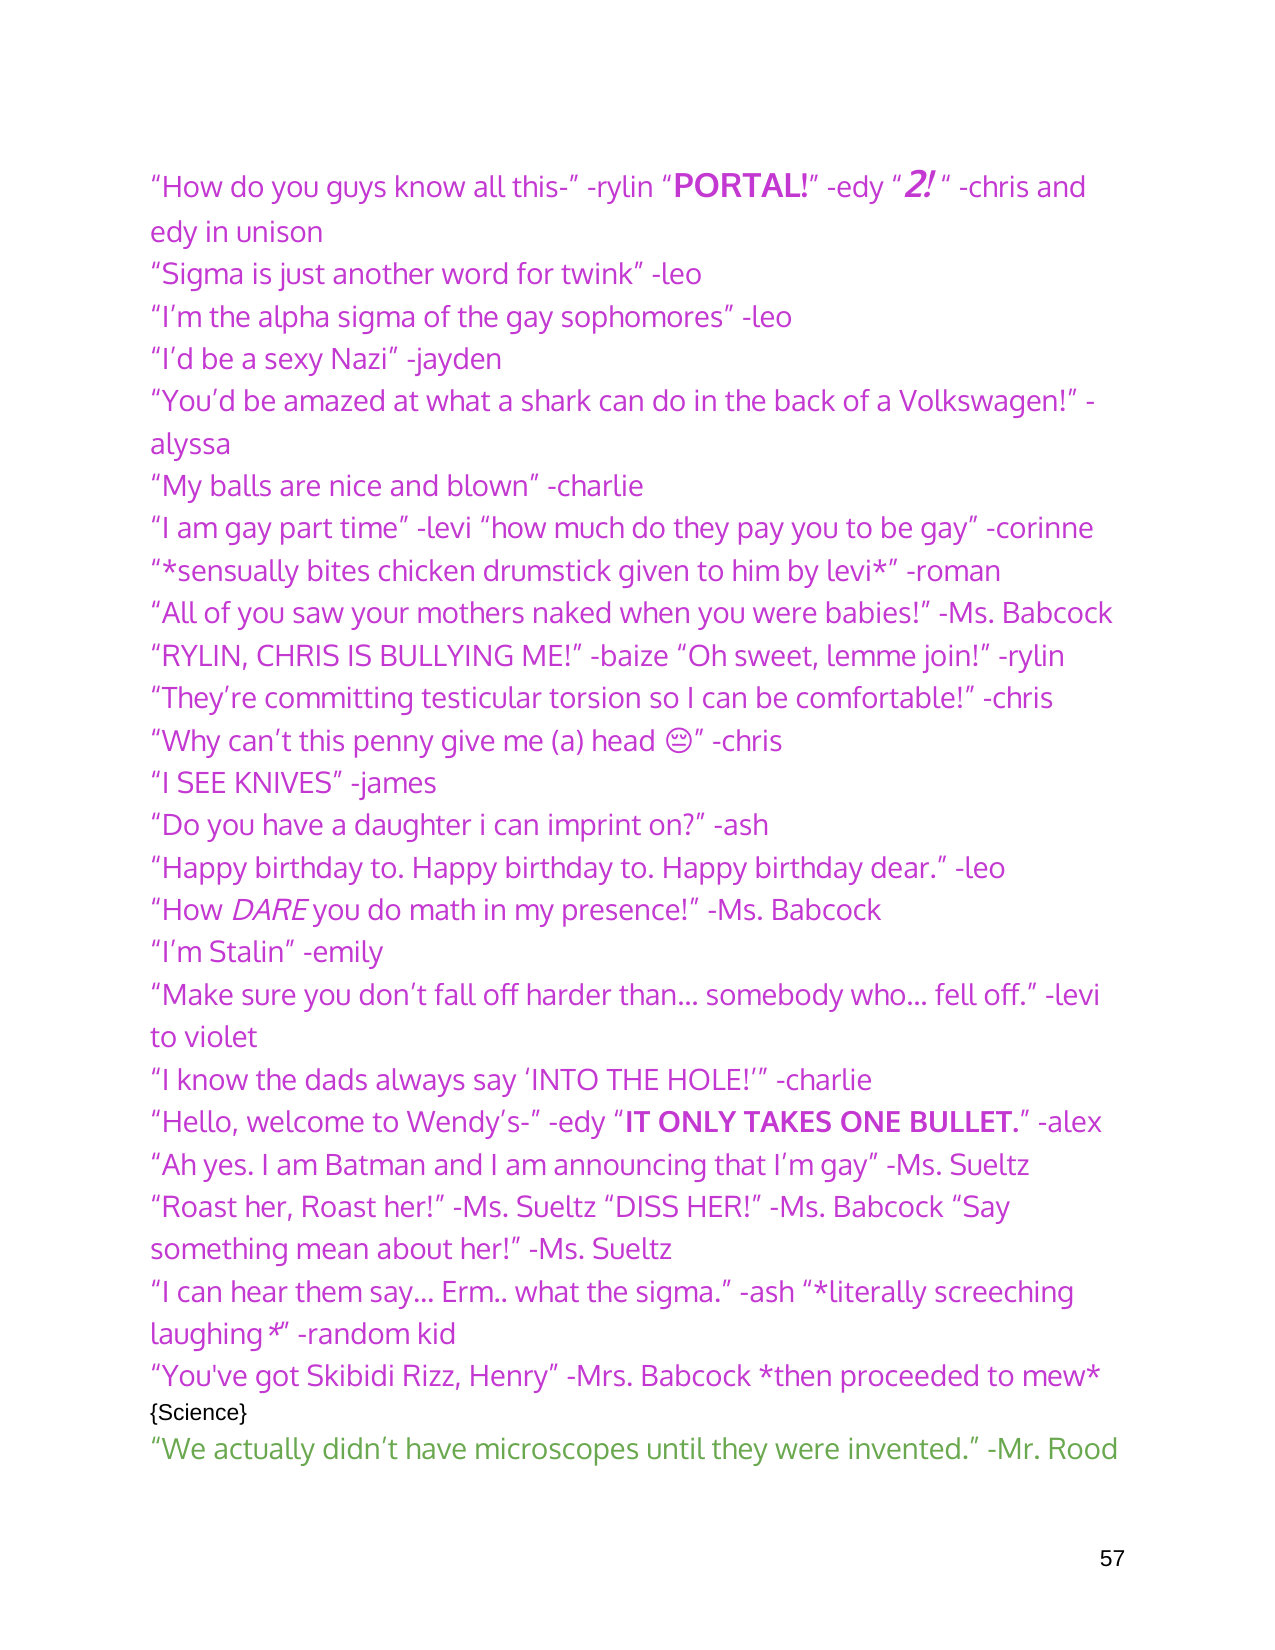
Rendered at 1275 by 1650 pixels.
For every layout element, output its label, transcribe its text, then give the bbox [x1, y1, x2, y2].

text “I’m Stalin” -emily [150, 933, 1125, 970]
text “Sigma is just another word for twink” -leo [150, 254, 1125, 291]
text “My balls are nice and blown” -charlie [150, 467, 1125, 503]
text “I am gay part time” -levi “how much do they pay you to be gay” -corinne [150, 509, 1125, 546]
text “I know the dads always say ‘INTO THE HOLE!’” -charlie [150, 1060, 1125, 1097]
text “I’d be a sexy Nazi” -jayden [150, 339, 1125, 376]
text “Why can’t this penny give me (a) head 😔” -chris [150, 721, 1125, 758]
text “They’re committing testicular torsion so I can be comfortable!” -chris [150, 678, 1125, 715]
text “Do you have a daughter i can imprint on?” -ash [150, 806, 1125, 843]
text “You've got Skibidi Rizz, Henry” -Mrs. Babcock *then proceeded to mew* [150, 1357, 1125, 1394]
text “Happy birthday to. Happy birthday to. Happy birthday dear.” -leo [150, 848, 1125, 885]
text “We actually didn’t have microscopes until they were invented.” -Mr. Rood [150, 1429, 1125, 1466]
text “Ah yes. I am Batman and I am announcing that I’m gay” -Ms. Sueltz [150, 1145, 1125, 1182]
text “Make sure you don’t fall off harder than… somebody who… fell off.” -levi to violet [150, 975, 1125, 1054]
text “I can hear them say… Erm.. what the sigma.” -ash “*literally screeching laughing*” -random kid [150, 1272, 1125, 1351]
text “I SEE KNIVES” -james [150, 763, 1125, 800]
text {Science} [150, 1399, 1125, 1426]
text “How do you guys know all this-” -rylin “PORTAL!” -edy “2! “ -chris and edy in unison [150, 159, 1125, 249]
text “RYLIN, CHRIS IS BULLYING ME!” -baize “Oh sweet, lemme join!” -rylin [150, 636, 1125, 673]
text “How DARE you do math in my presence!” -Ms. Babcock [150, 891, 1125, 927]
text “Hello, welcome to Wendy’s-” -edy “IT ONLY TAKES ONE BULLET.” -alex [150, 1102, 1125, 1139]
text “You’d be amazed at what a shark can do in the back of a Volkswagen!” -alyssa [150, 382, 1125, 461]
text “All of you saw your mothers naked when you were babies!” -Ms. Babcock [150, 594, 1125, 631]
text “Roast her, Roast her!” -Ms. Sueltz “DISS HER!” -Ms. Babcock “Say something mean about her!” -Ms. Sueltz [150, 1187, 1125, 1267]
text “*sensually bites chicken drumstick given to him by levi*” -roman [150, 551, 1125, 588]
text “I’m the alpha sigma of the gay sophomores” -leo [150, 297, 1125, 334]
